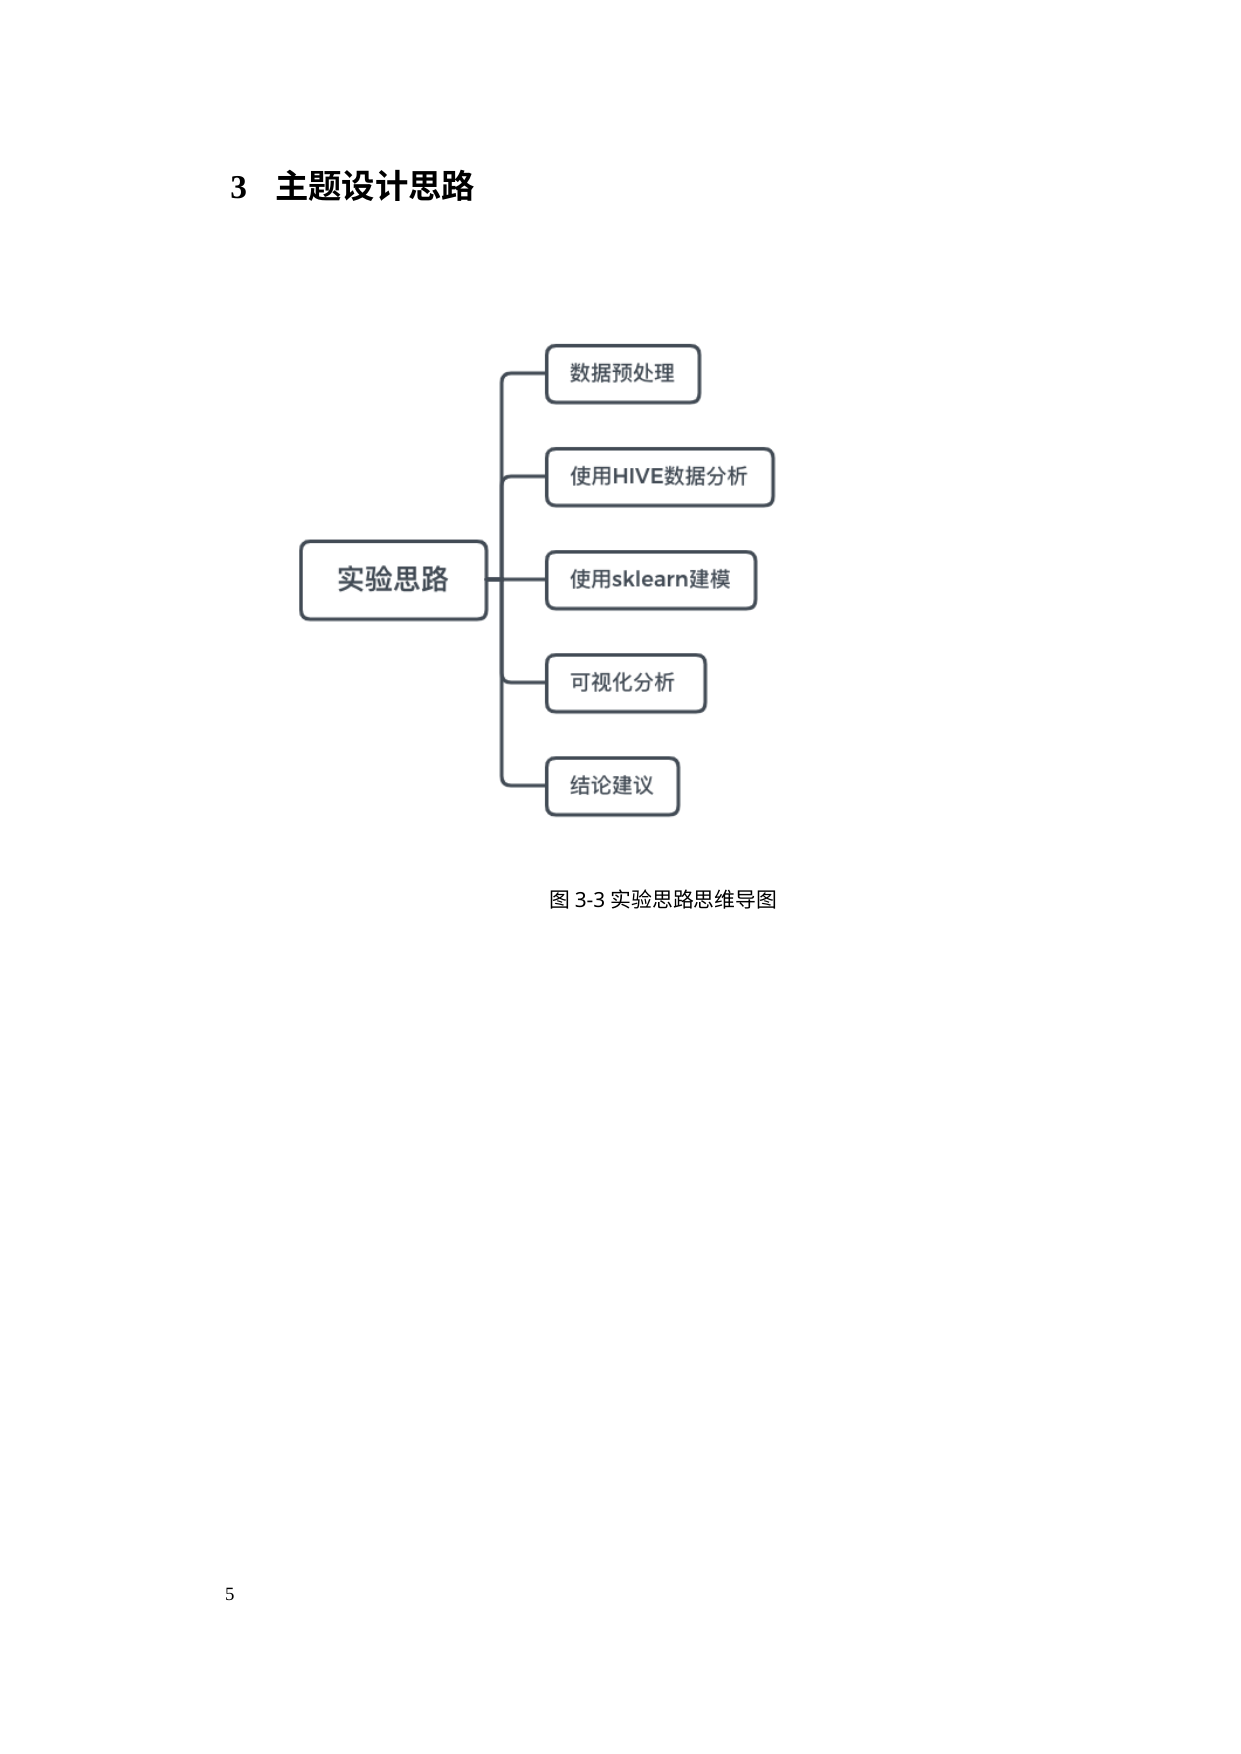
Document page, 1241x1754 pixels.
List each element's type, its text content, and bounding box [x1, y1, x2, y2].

subtitle 主题设计思路 [209, 151, 1028, 216]
picture [187, 297, 1026, 870]
